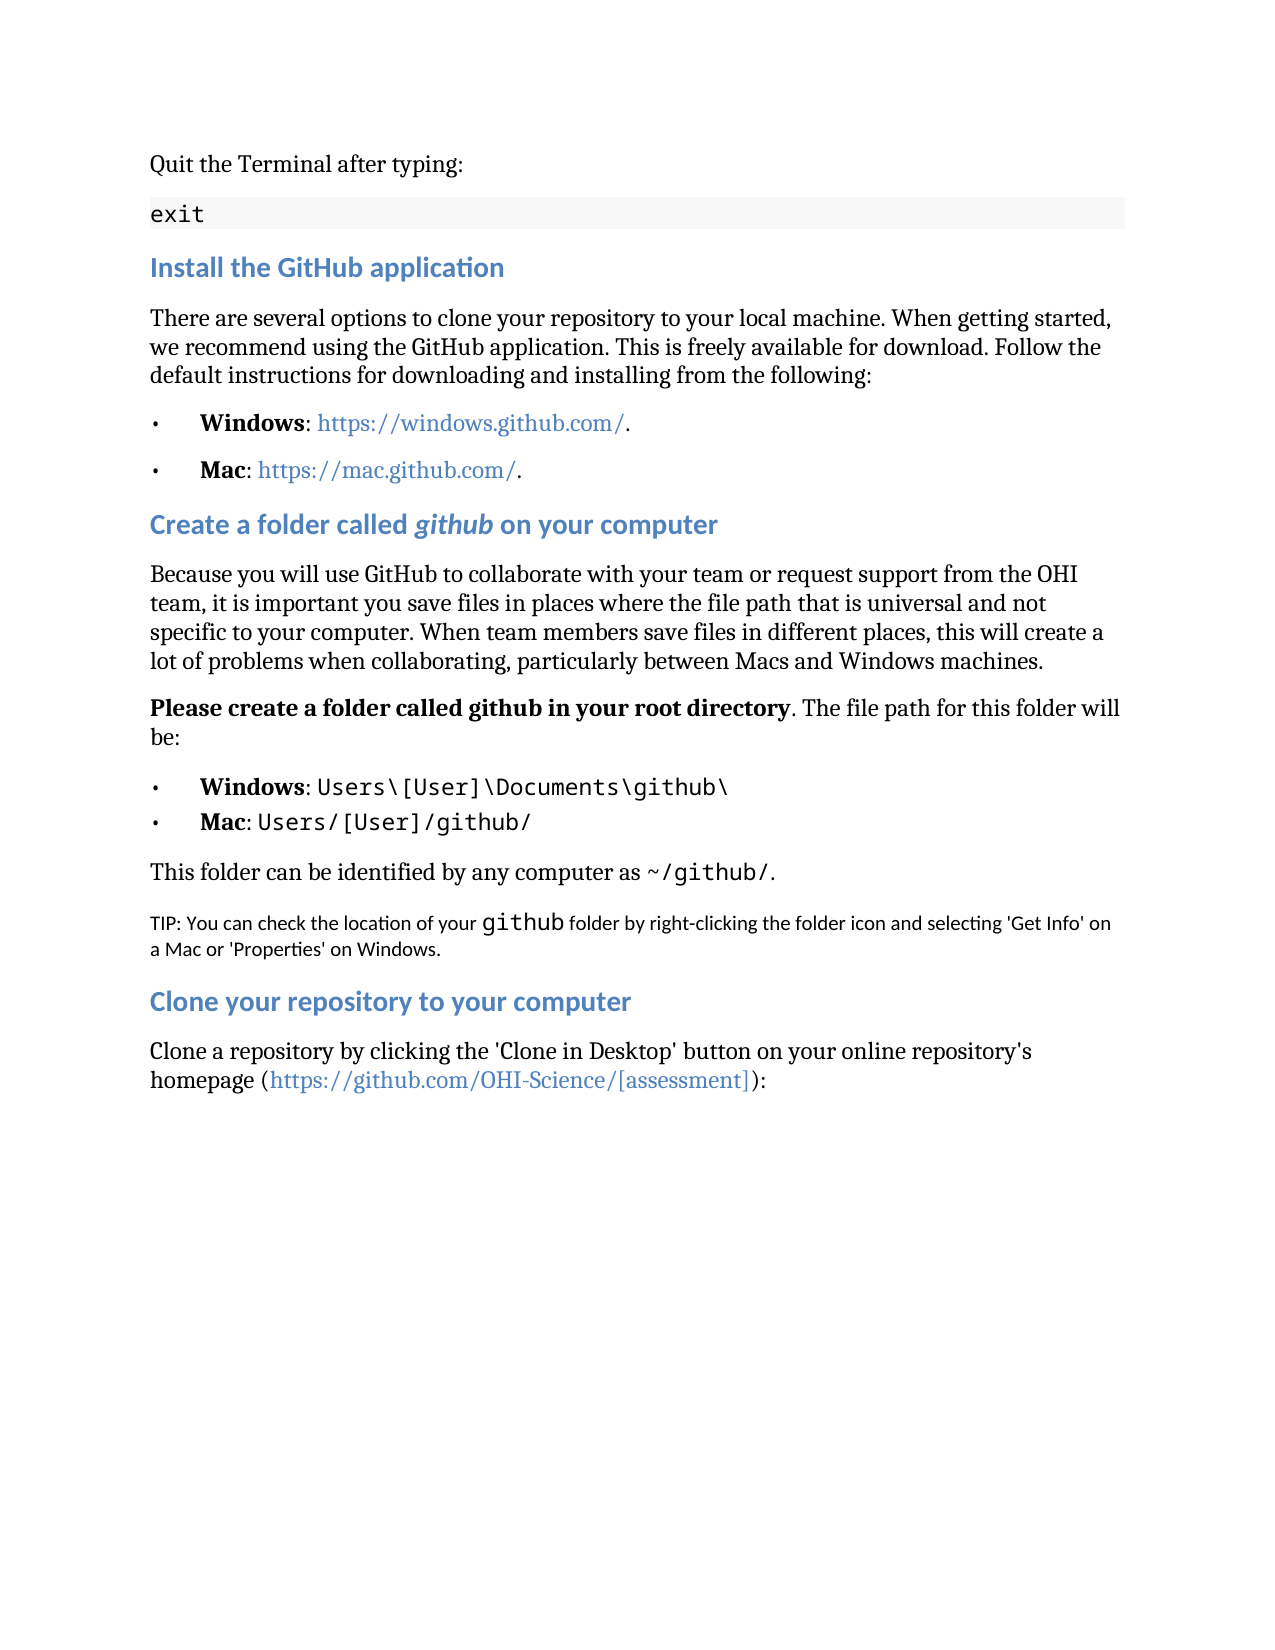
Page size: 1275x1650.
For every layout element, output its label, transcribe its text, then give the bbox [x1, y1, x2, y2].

list Mac: Users/[User]/github/ [150, 805, 1125, 837]
list Mac: https://mac.github.com/. [150, 456, 1125, 485]
subtitle Install the GitHub application [150, 249, 1125, 285]
text Please create a folder called github in your root directory. The file path for this folder will be: [150, 694, 1125, 752]
text TIP: You can check the location of your github folder by right-clicking the folder icon and selecting 'Get Info' on a Mac or 'Properties' on Windows. [150, 905, 1125, 962]
text Because you will use GitHub to collaborate with your team or request support from the OHI team, it is important you save files in places where the file path that is universal and not specific to your computer. When team members save files in different places, this will create a lot of problems when collaborating, particularly between Macs and Windows machines. [150, 560, 1125, 675]
list Windows: Users\[User]\Documents\github\ [150, 770, 1125, 802]
text Clone a repository by clicking the 'Clone in Desktop' button on your online repository's homepage (https://github.com/OHI-Science/[assessment]): [150, 1037, 1125, 1095]
text Quit the Terminal after typing: [150, 150, 1125, 179]
text There are several options to clone your repository to your local machine. When getting started, we recommend using the GitHub application. This is freely available for download. Follow the default instructions for downloading and installing from the following: [150, 304, 1125, 390]
text exit [150, 197, 1125, 229]
subtitle Create a folder called github on your computer [150, 506, 1125, 542]
list Windows: https://windows.github.com/. [150, 409, 1125, 438]
text This folder can be identified by any computer as ~/github/. [150, 855, 1125, 887]
subtitle Clone your repository to your computer [150, 983, 1125, 1018]
